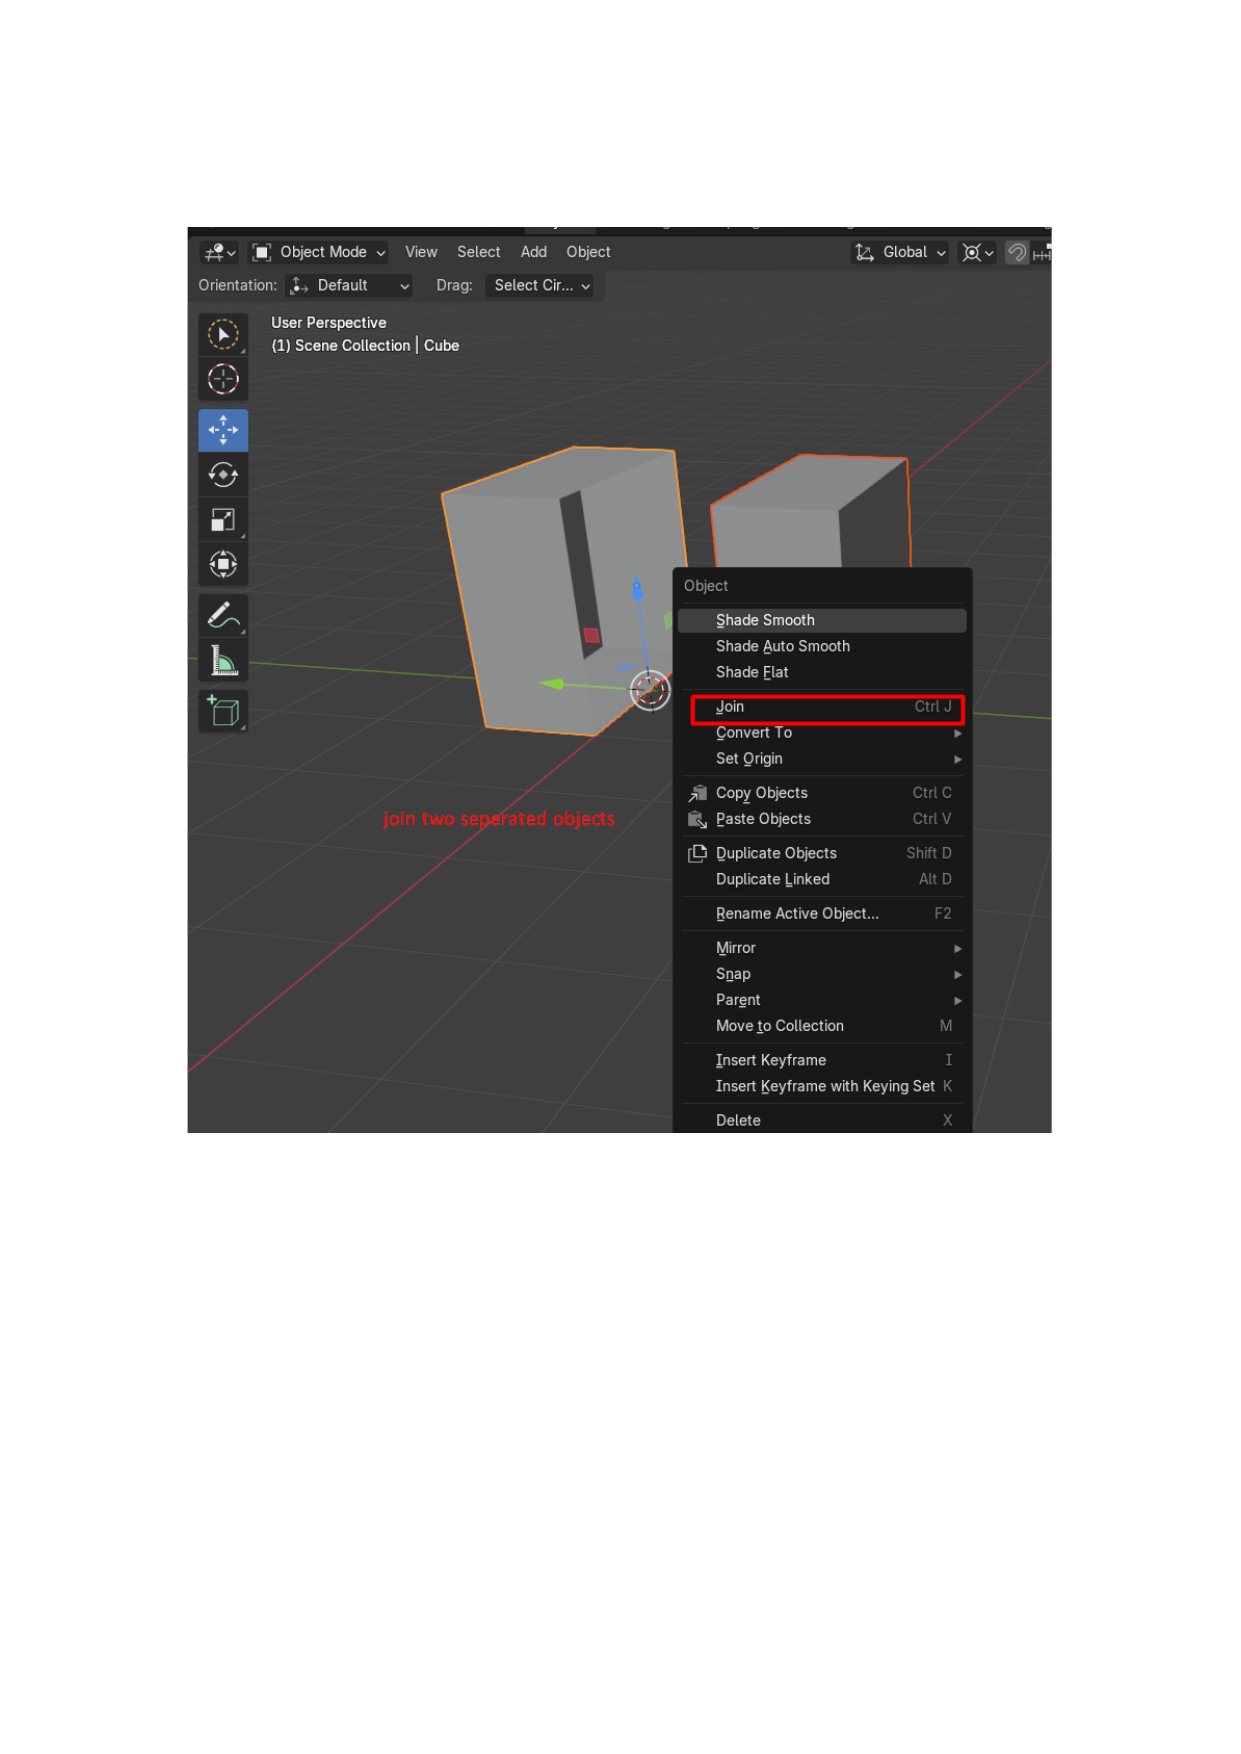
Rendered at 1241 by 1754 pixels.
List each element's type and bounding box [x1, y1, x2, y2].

picture [187, 227, 1052, 1133]
